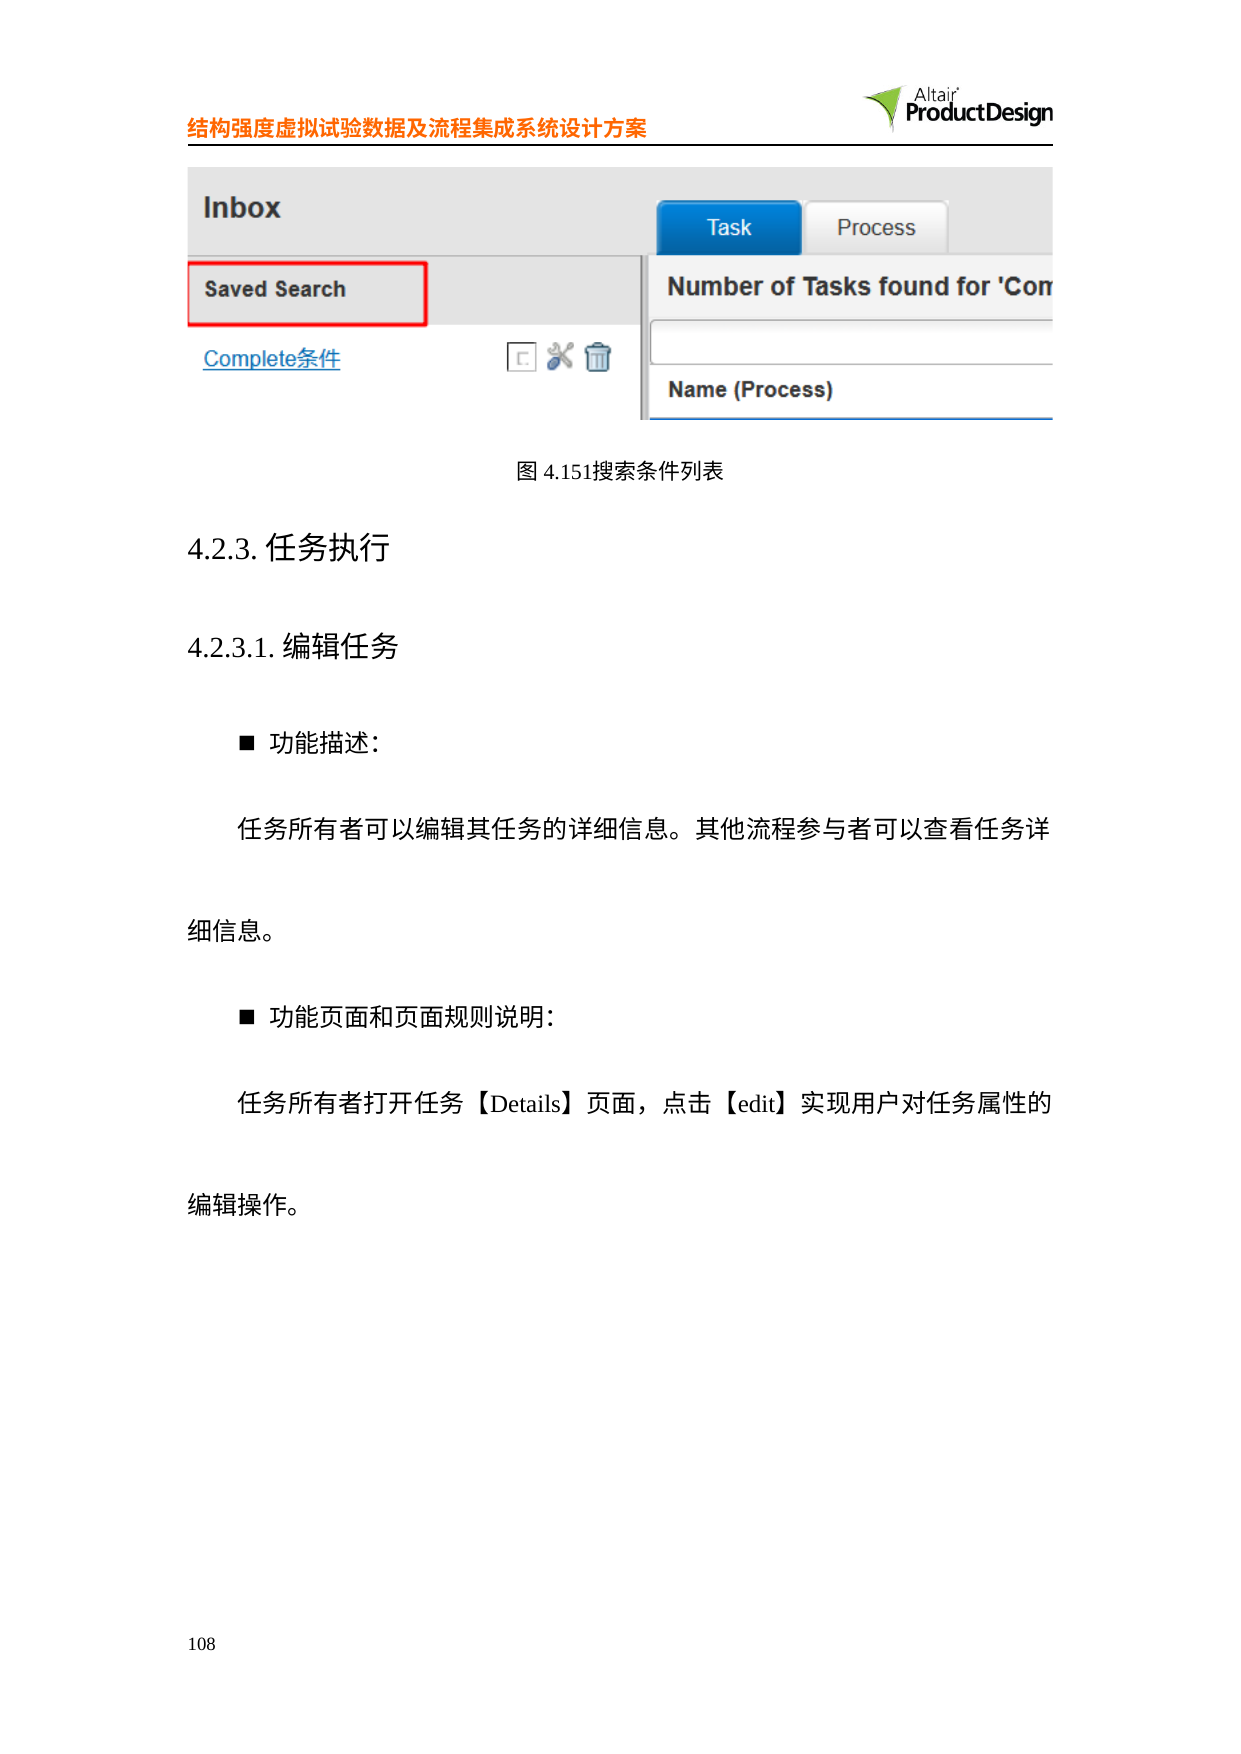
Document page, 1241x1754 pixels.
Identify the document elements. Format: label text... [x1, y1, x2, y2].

picture [862, 76, 1053, 137]
text 任务所有者可以编辑其任务的详细信息。其他流程参与者可以查看任务详细信息。 [187, 794, 1053, 964]
text 功能页面和页面规则说明： [187, 982, 1053, 1050]
picture [187, 167, 1053, 420]
subtitle 编辑任务 [187, 610, 1053, 678]
text 功能描述： [187, 708, 1053, 776]
text 任务所有者打开任务【Details】页面，点击【edit】实现用户对任务属性的编辑操作。 [187, 1068, 1053, 1238]
subtitle 任务执行 [187, 511, 1053, 579]
